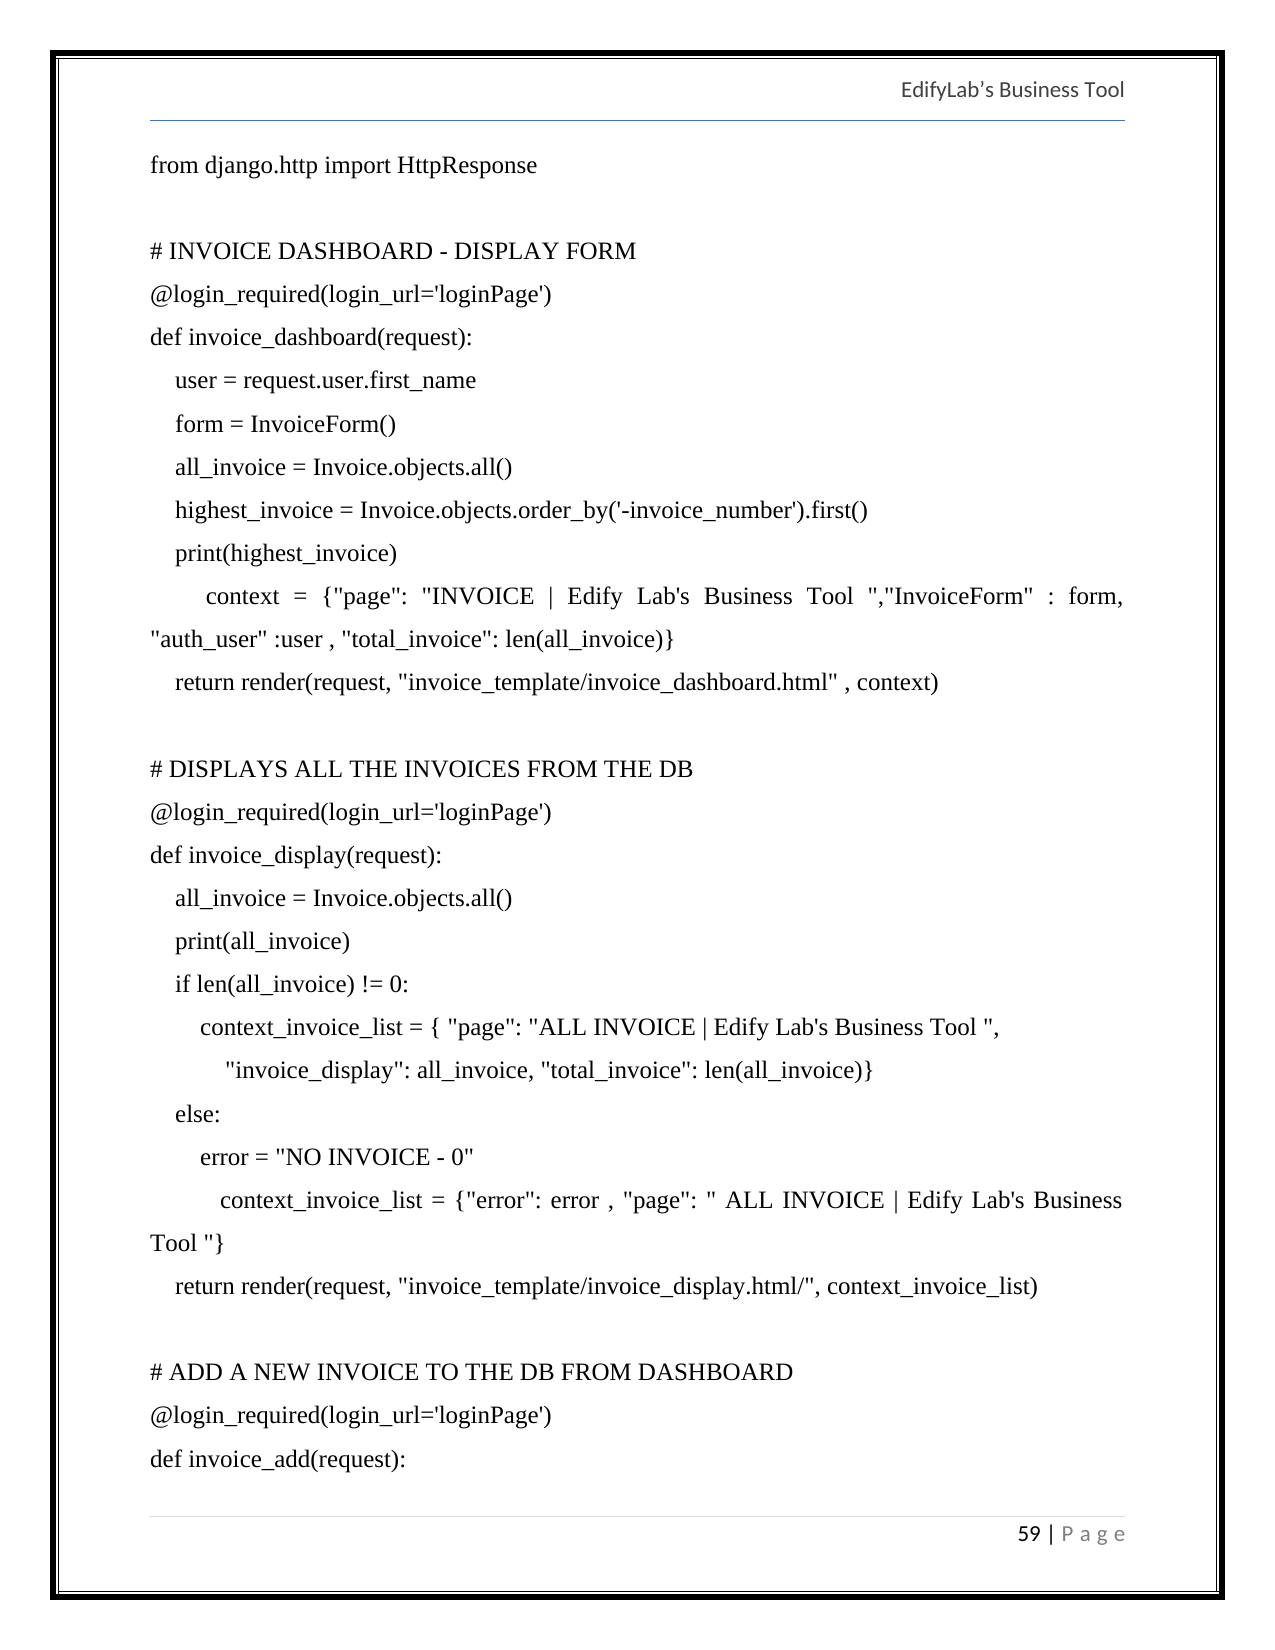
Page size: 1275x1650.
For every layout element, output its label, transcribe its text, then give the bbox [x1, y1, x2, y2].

text @login_required(login_url='loginPage') [150, 279, 1125, 308]
text all_invoice = Invoice.objects.all() [150, 452, 1125, 481]
text context_invoice_list = {"error": error , "page": " ALL INVOICE | Edify Lab's Business Tool "} [150, 1185, 1125, 1257]
text form = InvoiceForm() [150, 409, 1125, 437]
text return render(request, "invoice_template/invoice_display.html/", context_invoice_list) [150, 1271, 1125, 1300]
text from django.http import HttpResponse [150, 150, 1125, 179]
text context_invoice_list = { "page": "ALL INVOICE | Edify Lab's Business Tool ", [150, 1012, 1125, 1041]
text all_invoice = Invoice.objects.all() [150, 883, 1125, 912]
text def invoice_display(request): [150, 840, 1125, 869]
text # DISPLAYS ALL THE INVOICES FROM THE DB [150, 754, 1125, 782]
text highest_invoice = Invoice.objects.order_by('-invoice_number').first() [150, 495, 1125, 524]
text if len(all_invoice) != 0: [150, 969, 1125, 998]
text # INVOICE DASHBOARD - DISPLAY FORM [150, 236, 1125, 265]
text def invoice_dashboard(request): [150, 322, 1125, 351]
text user = request.user.first_name [150, 366, 1125, 394]
text error = "NO INVOICE - 0" [150, 1142, 1125, 1171]
text # ADD A NEW INVOICE TO THE DB FROM DASHBOARD [150, 1357, 1125, 1386]
text @login_required(login_url='loginPage') [150, 797, 1125, 826]
text else: [150, 1099, 1125, 1127]
text print(all_invoice) [150, 926, 1125, 955]
text @login_required(login_url='loginPage') [150, 1401, 1125, 1429]
text "invoice_display": all_invoice, "total_invoice": len(all_invoice)} [150, 1056, 1125, 1084]
text context = {"page": "INVOICE | Edify Lab's Business Tool ","InvoiceForm" : form, "auth_user" :user , "total_invoice": len(all_invoice)} [150, 581, 1125, 653]
text return render(request, "invoice_template/invoice_dashboard.html" , context) [150, 667, 1125, 696]
text print(highest_invoice) [150, 538, 1125, 567]
text def invoice_add(request): [150, 1444, 1125, 1472]
